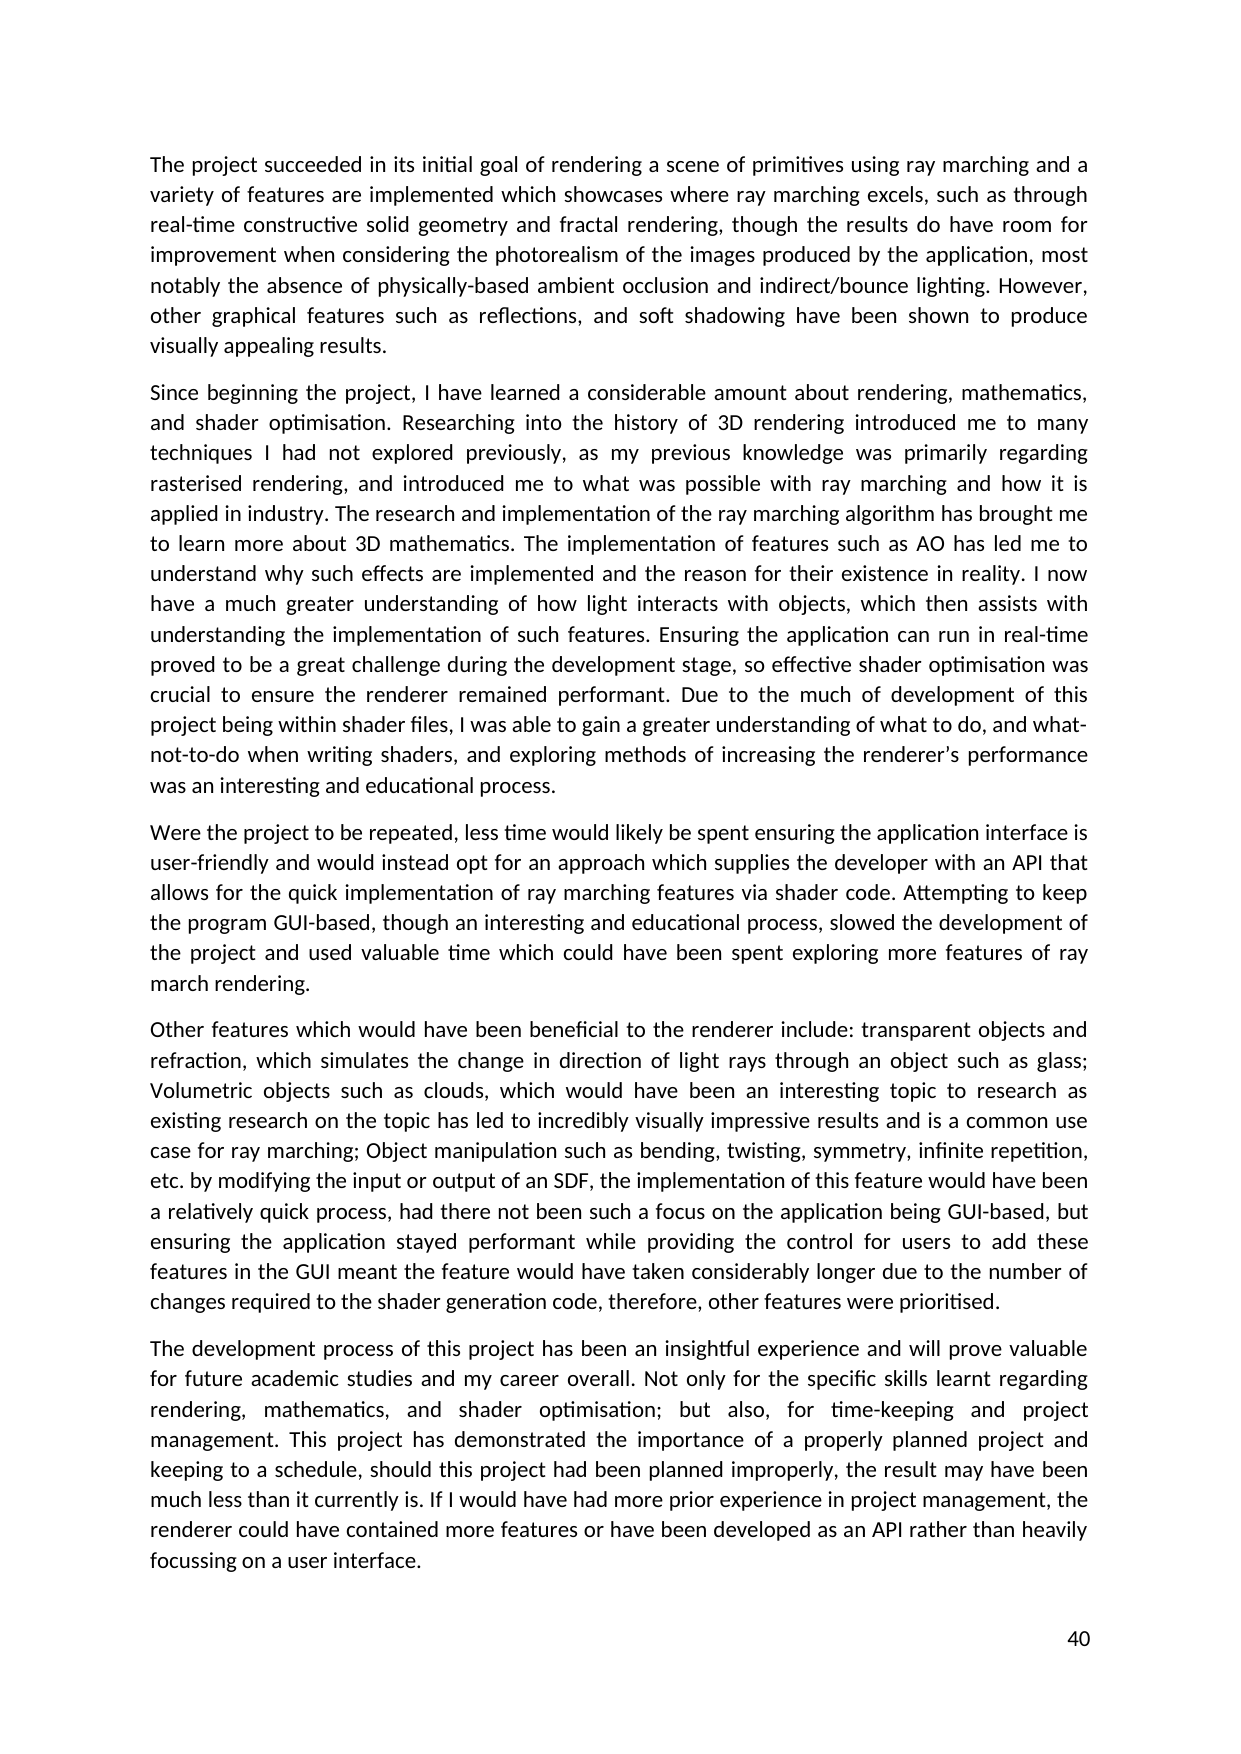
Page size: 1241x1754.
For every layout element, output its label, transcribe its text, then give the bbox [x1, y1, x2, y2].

text The project succeeded in its initial goal of rendering a scene of primitives using ray marching and a variety of features are implemented which showcases where ray marching excels, such as through real-time constructive solid geometry and fractal rendering, though the results do have room for improvement when considering the photorealism of the images produced by the application, most notably the absence of physically-based ambient occlusion and indirect/bounce lighting. However, other graphical features such as reflections, and soft shadowing have been shown to produce visually appealing results. [150, 150, 1090, 359]
text Other features which would have been beneficial to the renderer include: transparent objects and refraction, which simulates the change in direction of light rays through an object such as glass; Volumetric objects such as clouds, which would have been an interesting topic to research as existing research on the topic has led to incredibly visually impressive results and is a common use case for ray marching; Object manipulation such as bending, twisting, symmetry, infinite repetition, etc. by modifying the input or output of an SDF, the implementation of this feature would have been a relatively quick process, had there not been such a focus on the application being GUI-based, but ensuring the application stayed performant while providing the control for users to add these features in the GUI meant the feature would have taken considerably longer due to the number of changes required to the shader generation code, therefore, other features were prioritised. [150, 1016, 1090, 1316]
text Since beginning the project, I have learned a considerable amount about rendering, mathematics, and shader optimisation. Researching into the history of 3D rendering introduced me to many techniques I had not explored previously, as my previous knowledge was primarily regarding rasterised rendering, and introduced me to what was possible with ray marching and how it is applied in industry. The research and implementation of the ray marching algorithm has brought me to learn more about 3D mathematics. The implementation of features such as AO has led me to understand why such effects are implemented and the reason for their existence in reality. I now have a much greater understanding of how light interacts with objects, which then assists with understanding the implementation of such features. Ensuring the application can run in real-time proved to be a great challenge during the development stage, so effective shader optimisation was crucial to ensure the renderer remained performant. Due to the much of development of this project being within shader files, I was able to gain a greater understanding of what to do, and what-not-to-do when writing shaders, and exploring methods of increasing the renderer’s performance was an interesting and educational process. [150, 378, 1090, 799]
text Were the project to be repeated, less time would likely be spent ensuring the application interface is user-friendly and would instead opt for an approach which supplies the developer with an API that allows for the quick implementation of ray marching features via shader code. Attempting to keep the program GUI-based, though an interesting and educational process, slowed the development of the project and used valuable time which could have been spent exploring more features of ray march rendering. [150, 818, 1090, 997]
text The development process of this project has been an insightful experience and will prove valuable for future academic studies and my career overall. Not only for the specific skills learnt regarding rendering, mathematics, and shader optimisation; but also, for time-keeping and project management. This project has demonstrated the importance of a properly planned project and keeping to a schedule, should this project had been planned improperly, the result may have been much less than it currently is. If I would have had more prior experience in project management, the renderer could have contained more features or have been developed as an API rather than heavily focussing on a user interface. [150, 1334, 1090, 1574]
